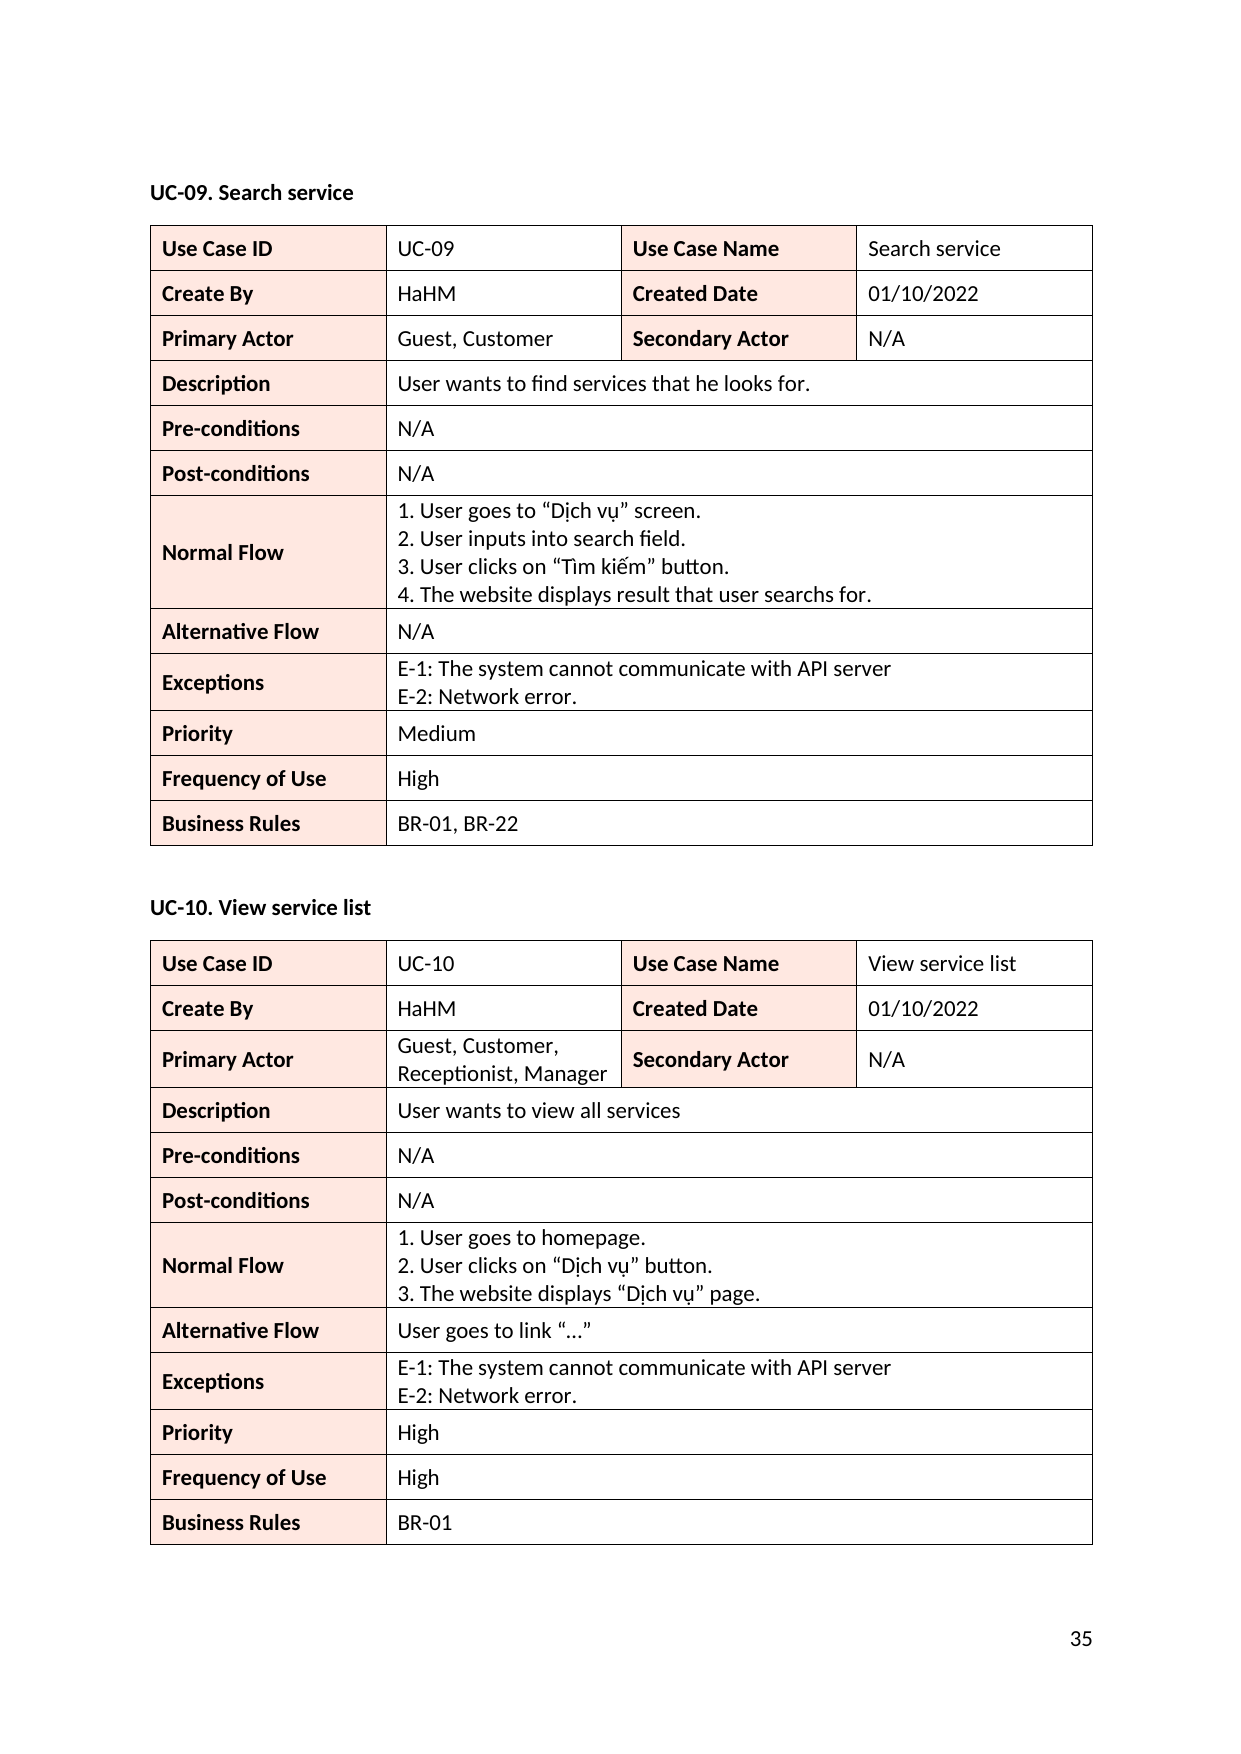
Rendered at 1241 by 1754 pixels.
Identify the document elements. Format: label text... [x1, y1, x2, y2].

table_cell E-1: The system cannot communicate with API server E-2: Network error. [387, 654, 1092, 710]
table_cell Guest, Customer, Receptionist, Manager [387, 1031, 621, 1087]
table_header Use Case Name [622, 941, 856, 985]
table_cell Created Date [622, 271, 856, 315]
table_cell BR-01, BR-22 [387, 801, 1092, 845]
text UC-09. Search service [150, 178, 1093, 206]
table_cell High [387, 1455, 1092, 1499]
table_cell 1. User goes to “Dịch vụ” screen. 2. User inputs into search field. 3. User clicks on “Tìm kiếm” button. 4. The website displays result that user searchs for. [387, 496, 1092, 608]
table_cell User wants to view all services [387, 1088, 1092, 1132]
table_header Use Case ID [151, 226, 386, 270]
table_cell Normal Flow [151, 1223, 386, 1307]
table_cell Primary Actor [151, 316, 386, 360]
table_cell Secondary Actor [622, 1031, 856, 1087]
table_cell Pre-conditions [151, 406, 386, 450]
table_cell Guest, Customer [387, 316, 621, 360]
table_cell 1. User goes to homepage. 2. User clicks on “Dịch vụ” button. 3. The website displays “Dịch vụ” page. [387, 1223, 1092, 1307]
table_cell Description [151, 1088, 386, 1132]
table_header Search service [857, 226, 1092, 270]
table_cell N/A [387, 406, 1092, 450]
table_cell User wants to find services that he looks for. [387, 361, 1092, 405]
table_cell Business Rules [151, 1500, 386, 1544]
table_cell N/A [387, 451, 1092, 495]
table_cell Priority [151, 1410, 386, 1454]
table_header View service list [857, 941, 1092, 985]
table_cell Create By [151, 271, 386, 315]
table_cell Exceptions [151, 654, 386, 710]
table_cell Business Rules [151, 801, 386, 845]
table_cell High [387, 1410, 1092, 1454]
table_cell HaHM [387, 271, 621, 315]
table_cell E-1: The system cannot communicate with API server E-2: Network error. [387, 1353, 1092, 1409]
table_cell Secondary Actor [622, 316, 856, 360]
table_cell HaHM [387, 986, 621, 1030]
table_cell N/A [387, 1133, 1092, 1177]
table_cell Create By [151, 986, 386, 1030]
table_cell Frequency of Use [151, 1455, 386, 1499]
table_cell Alternative Flow [151, 1308, 386, 1352]
table_header UC-09 [387, 226, 621, 270]
table_cell Post-conditions [151, 451, 386, 495]
table_cell N/A [857, 316, 1092, 360]
table_cell Normal Flow [151, 496, 386, 608]
table_cell Description [151, 361, 386, 405]
table_cell Alternative Flow [151, 609, 386, 653]
table_cell Exceptions [151, 1353, 386, 1409]
text UC-10. View service list [150, 893, 1093, 921]
table_header Use Case Name [622, 226, 856, 270]
table_header Use Case ID [151, 941, 386, 985]
table_cell N/A [387, 609, 1092, 653]
table_cell Created Date [622, 986, 856, 1030]
table_cell High [387, 756, 1092, 800]
table_cell Medium [387, 711, 1092, 755]
table_cell Post-conditions [151, 1178, 386, 1222]
table_cell Frequency of Use [151, 756, 386, 800]
table_cell 01/10/2022 [857, 271, 1092, 315]
table_cell Priority [151, 711, 386, 755]
table_cell 01/10/2022 [857, 986, 1092, 1030]
table_cell Primary Actor [151, 1031, 386, 1087]
table_cell Pre-conditions [151, 1133, 386, 1177]
table_cell BR-01 [387, 1500, 1092, 1544]
table_header UC-10 [387, 941, 621, 985]
table_cell N/A [387, 1178, 1092, 1222]
table_cell N/A [857, 1031, 1092, 1087]
table_cell User goes to link “…” [387, 1308, 1092, 1352]
